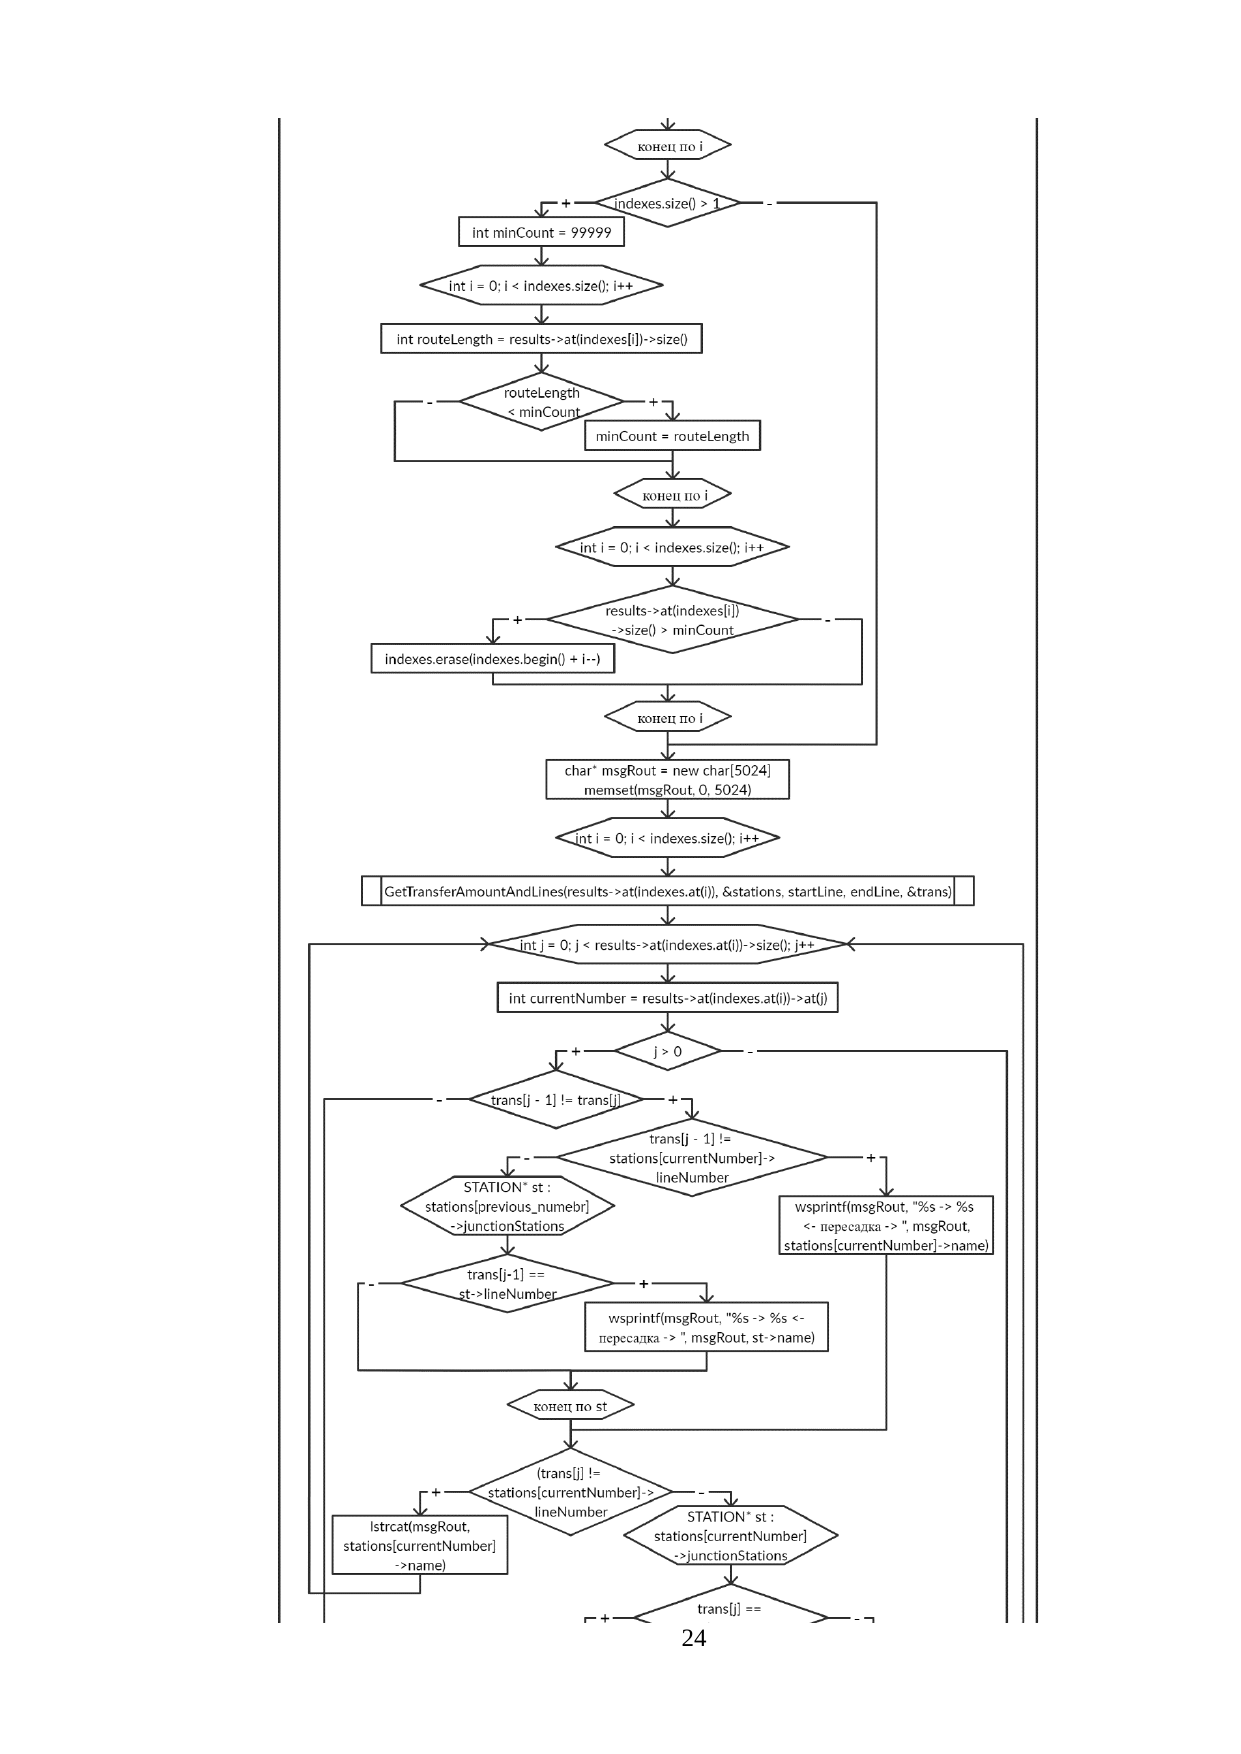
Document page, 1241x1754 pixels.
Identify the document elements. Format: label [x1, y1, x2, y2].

picture [177, 118, 1139, 1623]
